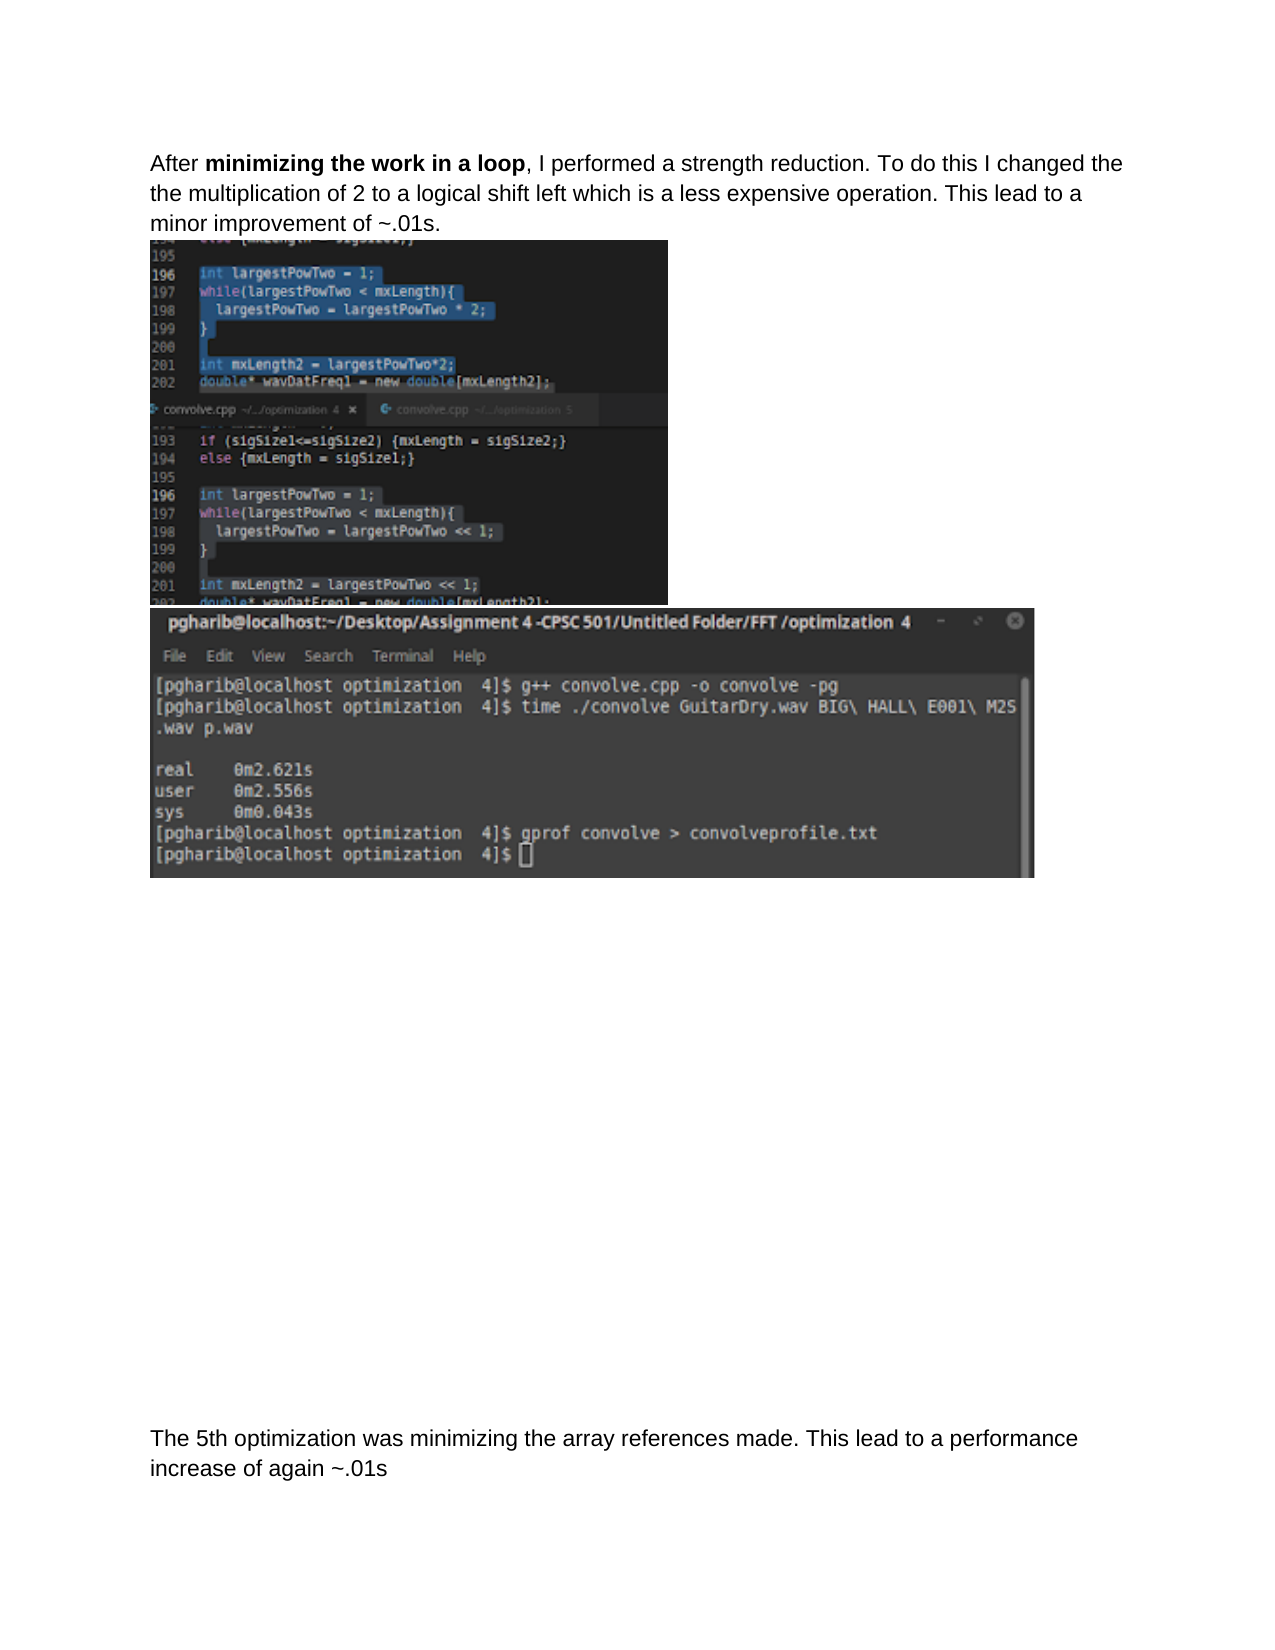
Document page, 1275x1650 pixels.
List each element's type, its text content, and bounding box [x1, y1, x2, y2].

picture [150, 608, 1035, 878]
text After minimizing the work in a loop, I performed a strength reduction. To do this I changed the the multiplication of 2 to a logical shift left which is a less expensive operation. This lead to a minor improvement of ~.01s. [150, 150, 1125, 237]
text The 5th optimization was minimizing the array references made. This lead to a performance increase of again ~.01s [150, 1425, 1125, 1481]
picture [150, 240, 668, 605]
